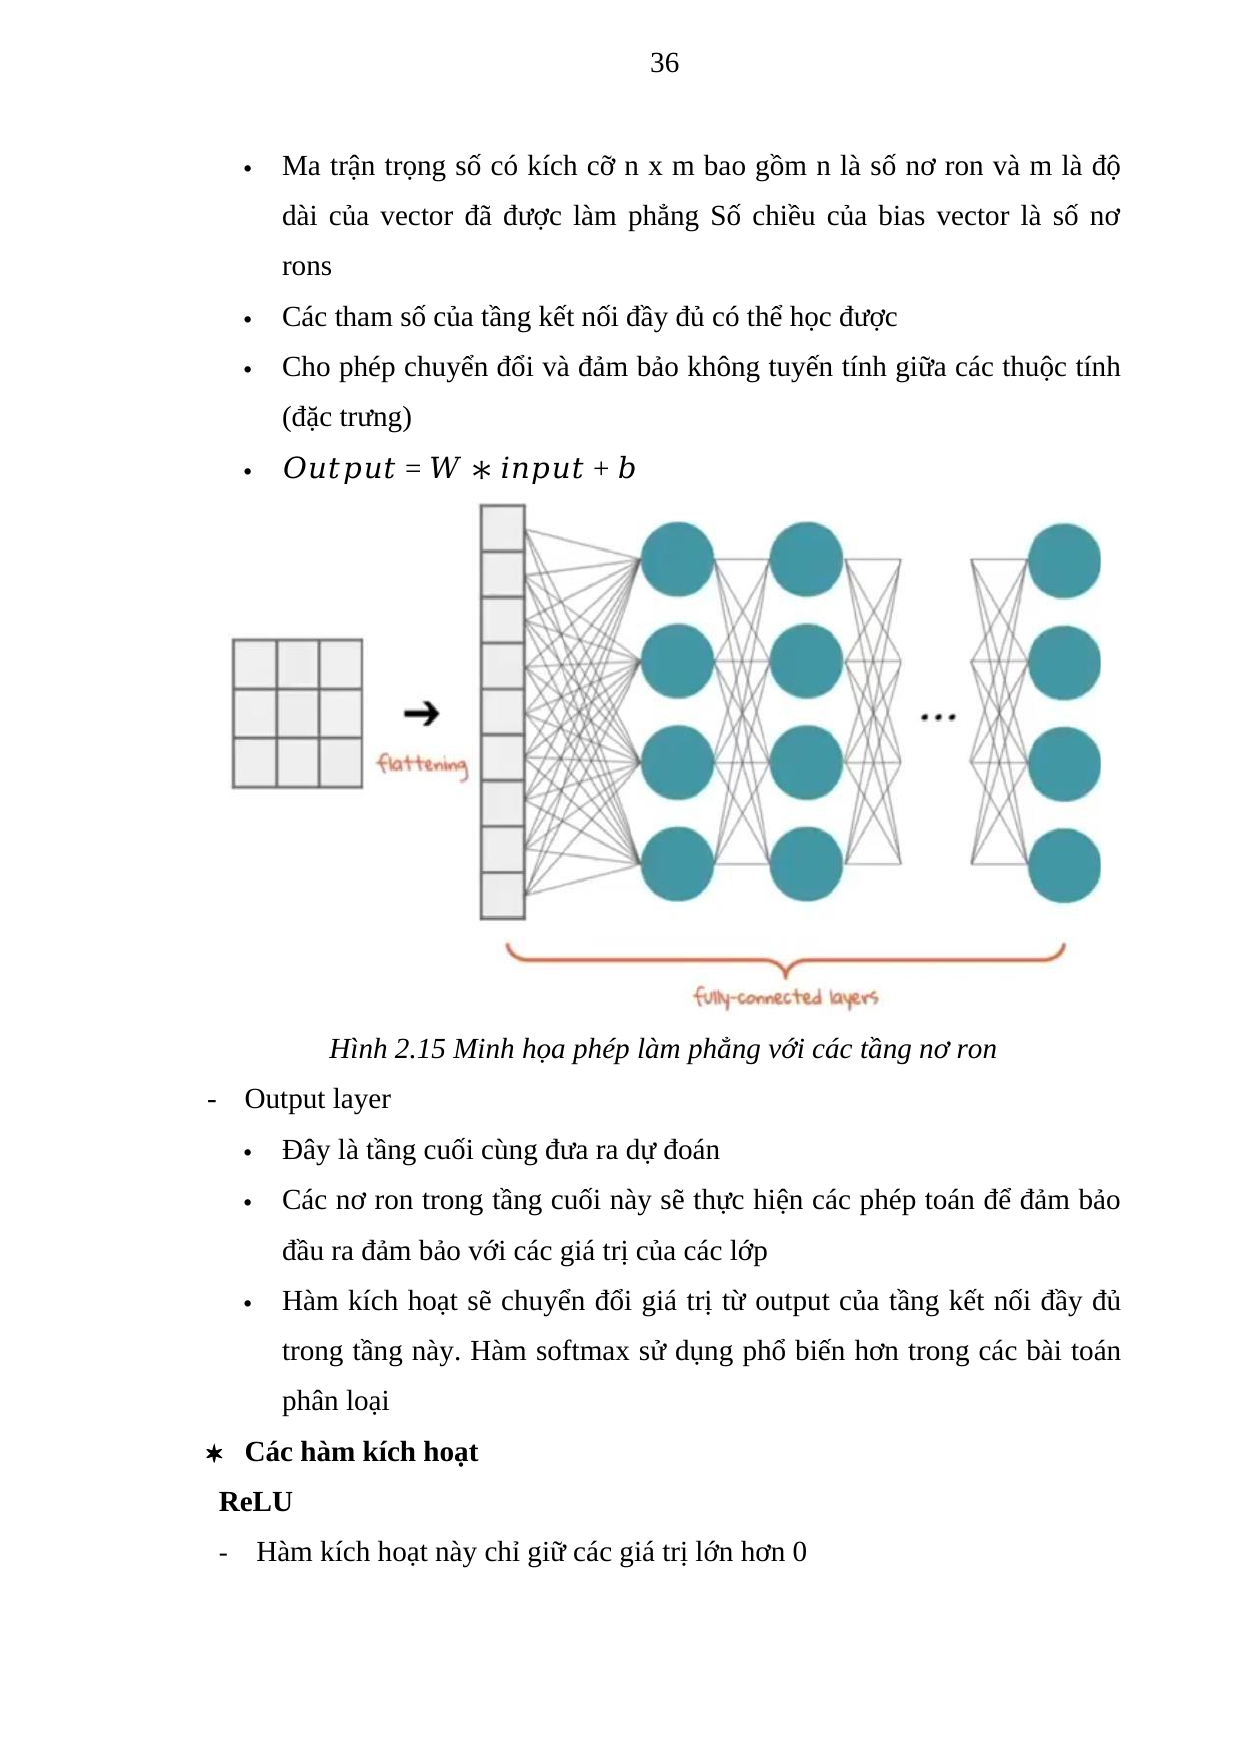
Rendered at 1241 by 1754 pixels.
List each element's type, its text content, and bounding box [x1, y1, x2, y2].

list Output layer [207, 1082, 1122, 1115]
list Đây là tầng cuối cùng đưa ra dự đoán [244, 1132, 1122, 1166]
list 𝑂𝑢𝑡𝑝𝑢𝑡 = 𝑊 ∗ 𝑖𝑛𝑝𝑢𝑡 + 𝑏 [244, 449, 1122, 485]
picture [227, 502, 1101, 1015]
list Cho phép chuyển đổi và đảm bảo không tuyến tính giữa các thuộc tính (đặc trưng) [244, 349, 1122, 433]
list Các nơ ron trong tầng cuối này sẽ thực hiện các phép toán để đảm bảo đầu ra đảm bảo với các giá trị của các lớp [244, 1182, 1122, 1266]
list Các hàm kích hoạt [207, 1434, 1122, 1467]
list Các tham số của tầng kết nối đầy đủ có thể học được [244, 299, 1122, 332]
text ReLU [207, 1484, 1122, 1518]
text Hình 2.15 Minh họa phép làm phẳng với các tầng nơ ron [207, 1031, 1122, 1065]
list Hàm kích hoạt này chỉ giữ các giá trị lớn hơn 0 [218, 1534, 1122, 1568]
list Hàm kích hoạt sẽ chuyển đổi giá trị từ output của tầng kết nối đầy đủ trong tầng này. Hàm softmax sử dụng phổ biến hơn trong các bài toán phân loại [244, 1283, 1122, 1417]
list Ma trận trọng số có kích cỡ n x m bao gồm n là số nơ ron và m là độ dài của vector đã được làm phẳng Số chiều của bias vector là số nơ rons [244, 148, 1122, 282]
